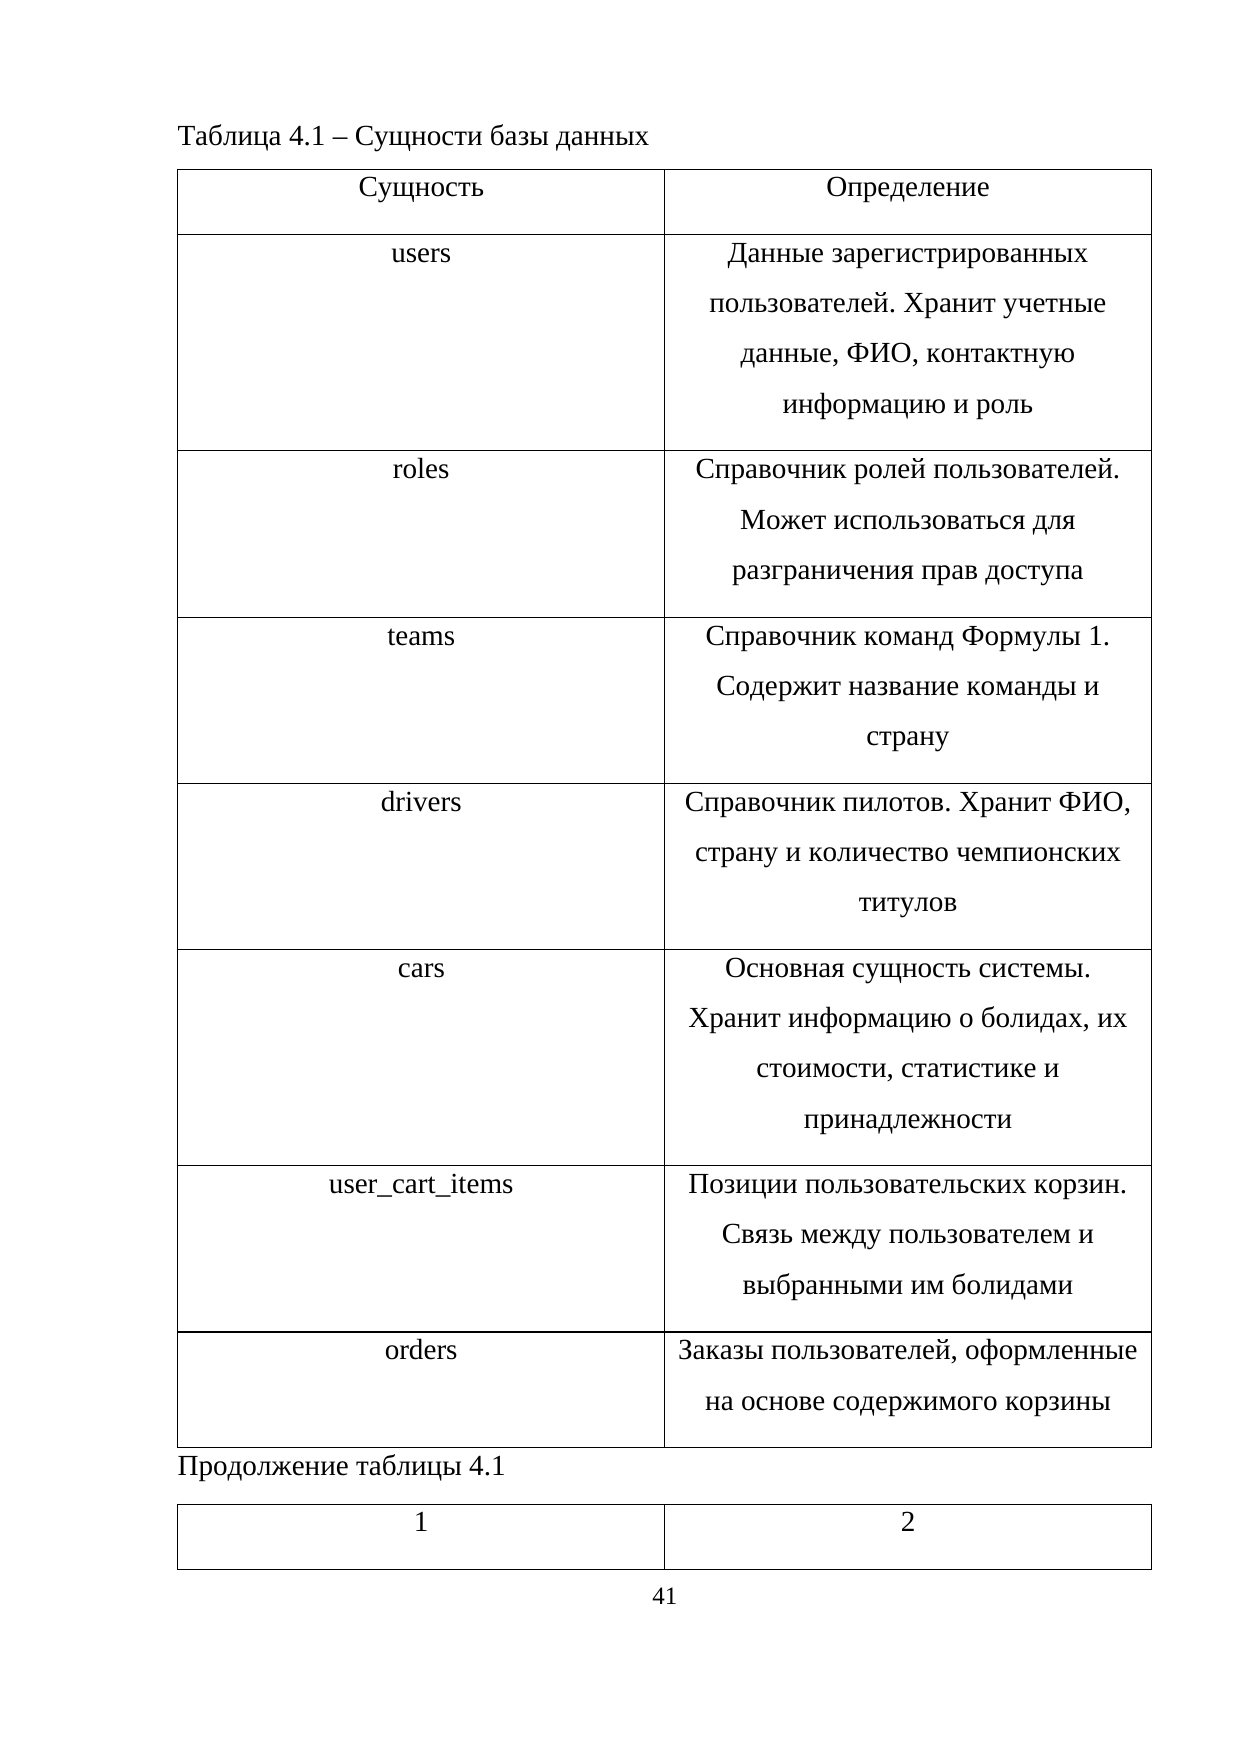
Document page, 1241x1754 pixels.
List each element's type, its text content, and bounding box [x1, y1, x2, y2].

table_cell Заказы пользователей, оформленные на основе содержимого корзины [665, 1333, 1151, 1447]
table_cell Справочник пилотов. Хранит ФИО, страну и количество чемпионских титулов [665, 784, 1151, 949]
table_cell users [178, 235, 664, 450]
table_cell Справочник команд Формулы 1. Содержит название команды и страну [665, 618, 1151, 783]
table_cell Данные зарегистрированных пользователей. Хранит учетные данные, ФИО, контактную информацию и роль [665, 235, 1151, 450]
table_cell Основная сущность системы. Хранит информацию о болидах, их стоимости, статистике и принадлежности [665, 950, 1151, 1165]
table_cell user_cart_items [178, 1166, 664, 1331]
text Таблица 4.1 – Сущности базы данных [177, 118, 1152, 152]
table_cell orders [178, 1333, 664, 1447]
table_header Определение [665, 170, 1151, 234]
table_header 2 [665, 1505, 1151, 1569]
table_cell Позиции пользовательских корзин. Связь между пользователем и выбранными им болидами [665, 1166, 1151, 1331]
table_cell cars [178, 950, 664, 1165]
table_header 1 [178, 1505, 664, 1569]
table_cell roles [178, 451, 664, 617]
text Продолжение таблицы 4.1 [177, 1448, 1152, 1482]
table_cell Справочник ролей пользователей. Может использоваться для разграничения прав доступа [665, 451, 1151, 617]
table_cell teams [178, 618, 664, 783]
table_cell drivers [178, 784, 664, 949]
table_header Сущность [178, 170, 664, 234]
